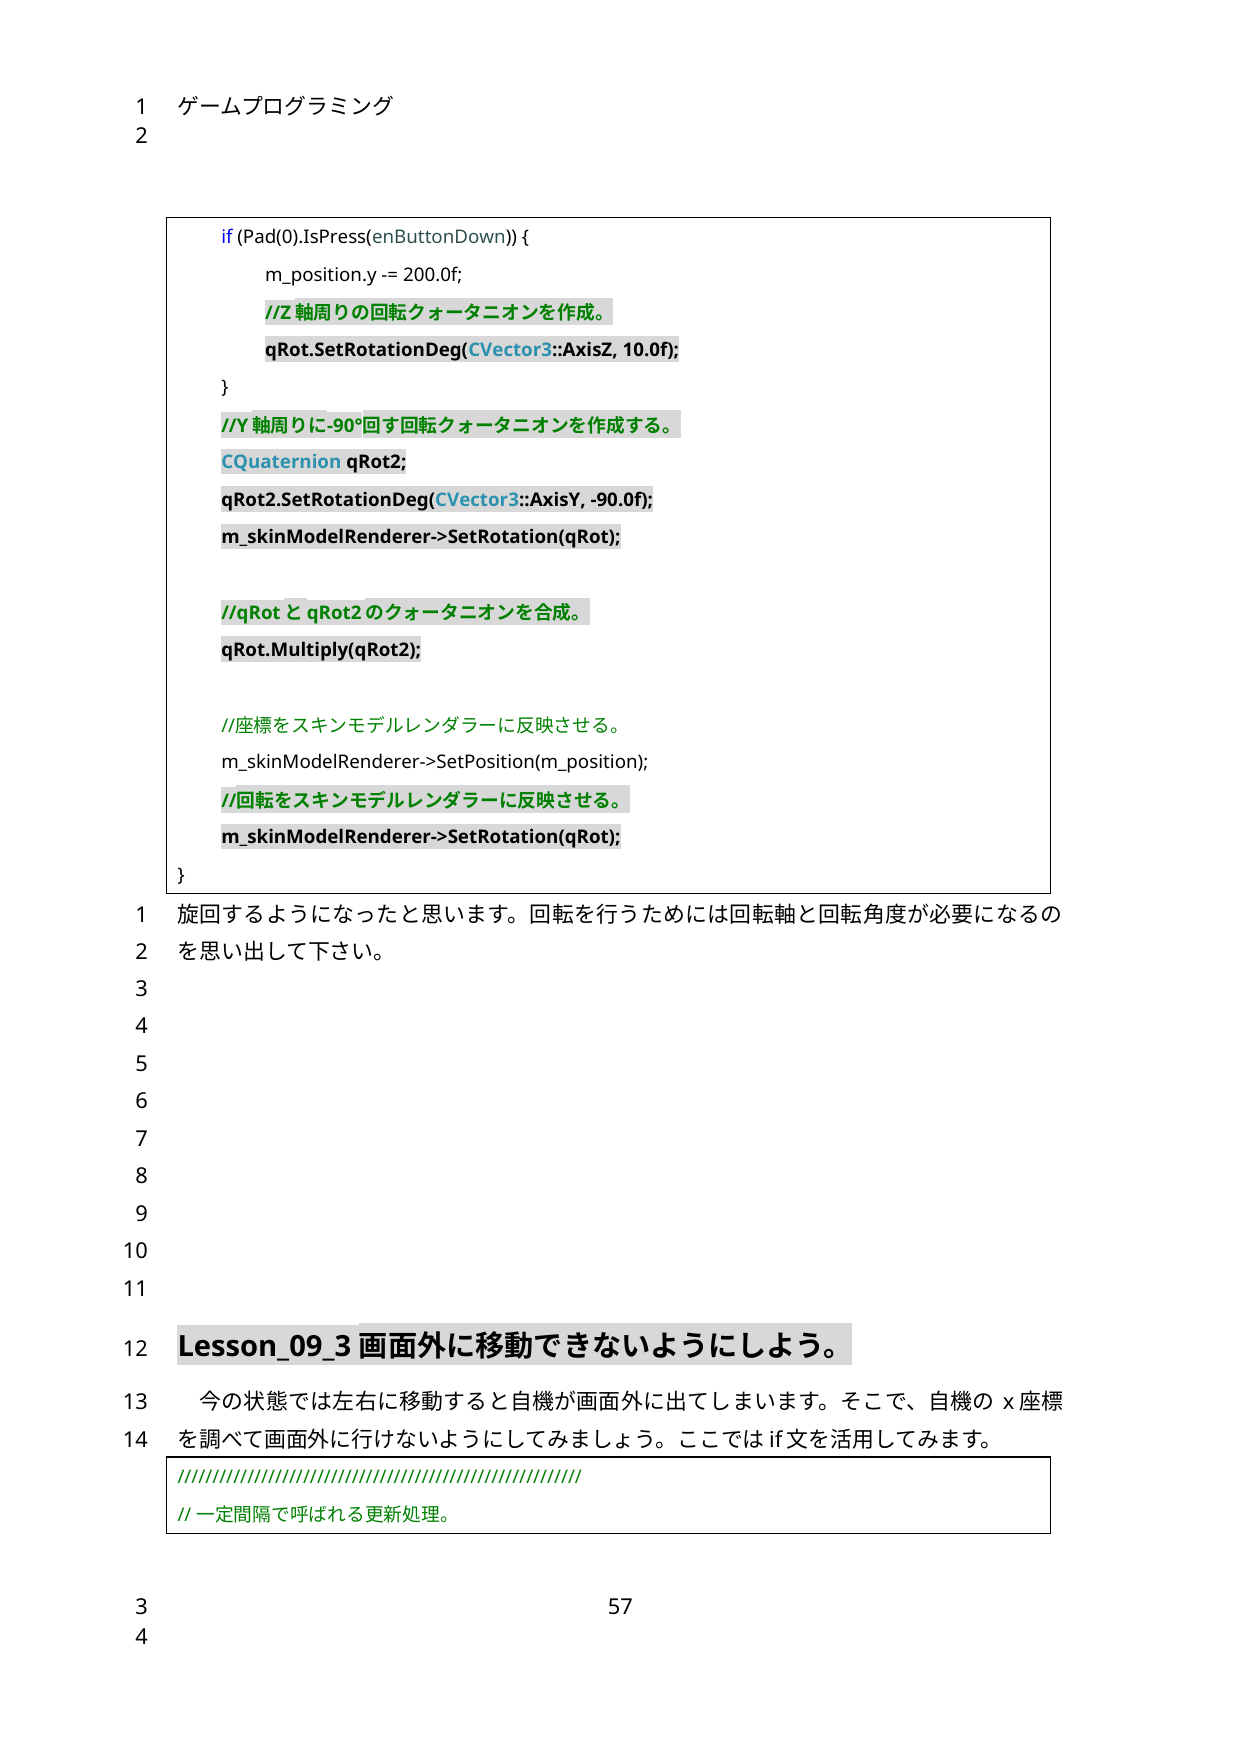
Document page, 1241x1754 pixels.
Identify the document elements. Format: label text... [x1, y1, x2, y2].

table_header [167, 218, 1050, 893]
subtitle Lesson_09_3 画面外に移動できないようにしよう。 [177, 1306, 1063, 1381]
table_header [167, 1458, 1050, 1532]
text 今の状態では左右に移動すると自機が画面外に出てしまいます。そこで、自機のx座標を調べて画面外に行けないようにしてみましょう。ここではif文を活用してみます。 [177, 1381, 1063, 1456]
text 旋回するようになったと思います。回転を行うためには回転軸と回転角度が必要になるのを思い出して下さい。 [177, 894, 1063, 969]
